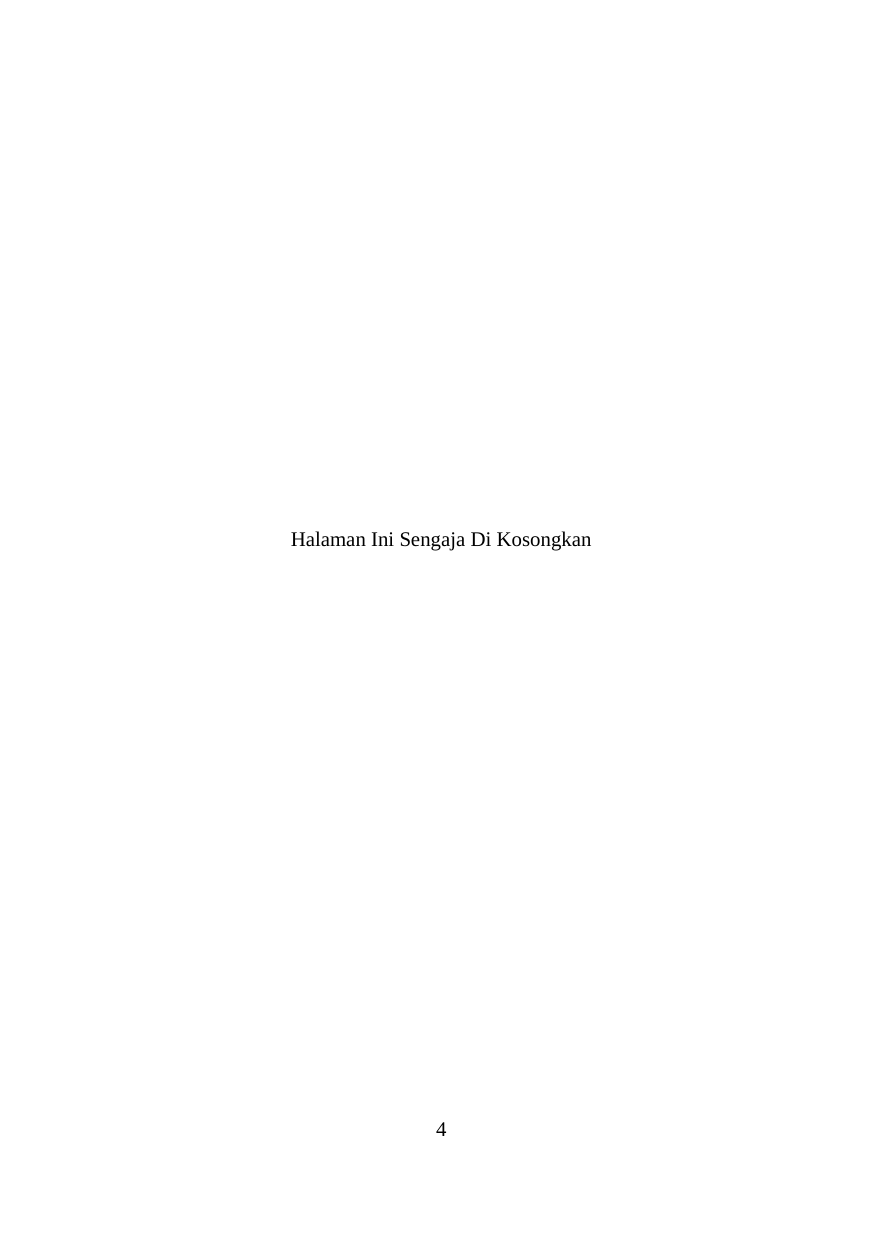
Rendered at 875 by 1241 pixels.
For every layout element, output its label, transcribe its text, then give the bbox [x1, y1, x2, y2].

text Halaman Ini Sengaja Di Kosongkan [118, 527, 726, 551]
